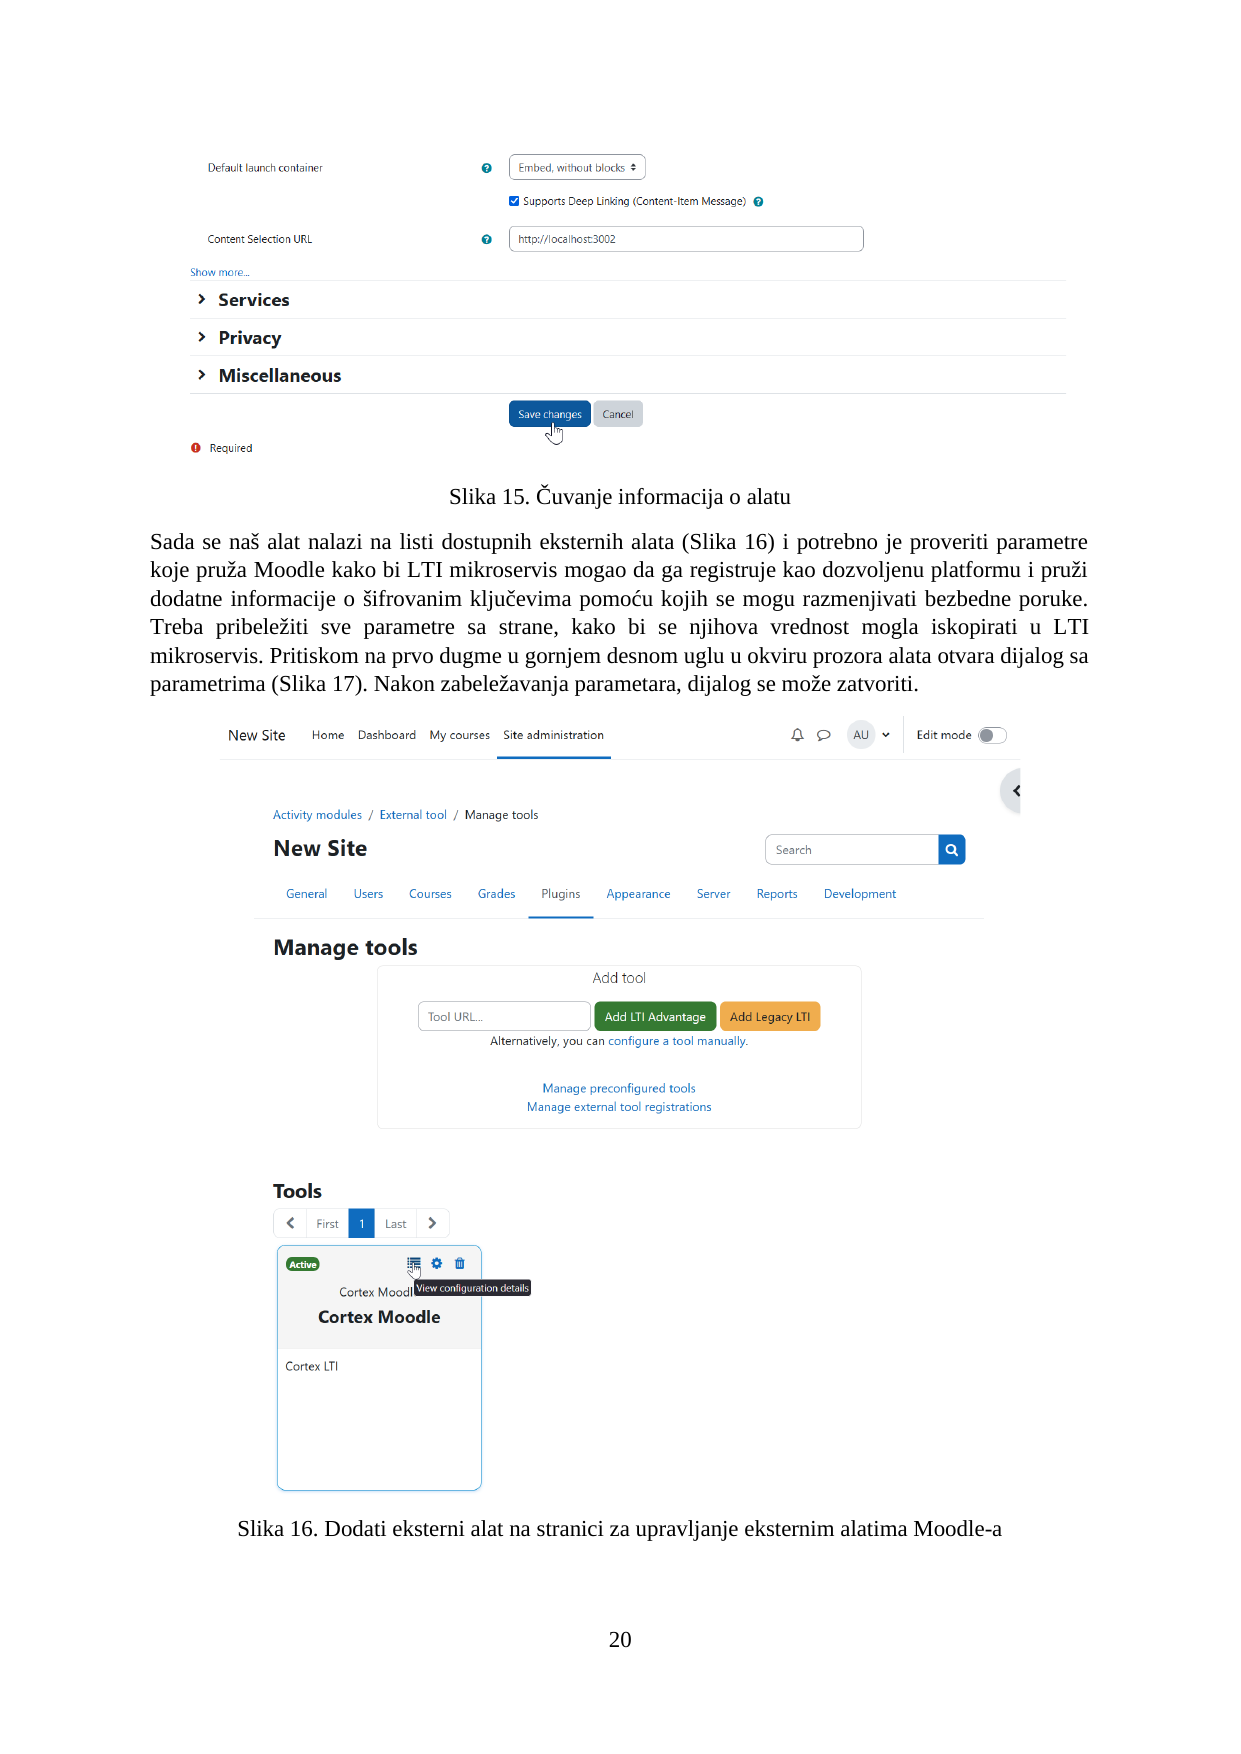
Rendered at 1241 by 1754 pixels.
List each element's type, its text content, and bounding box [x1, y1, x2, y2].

picture [219, 715, 1021, 1497]
picture [174, 150, 1067, 465]
text Slika 16. Dodati eksterni alat na stranici za upravljanje eksternim alatima Moodle-a [150, 1515, 1090, 1542]
text Slika 15. Čuvanje informacija o alatu [150, 483, 1090, 509]
text Sada se naš alat nalazi na listi dostupnih eksternih alata (Slika 16) i potrebno je proveriti parametre koje pruža Moodle kako bi LTI mikroservis mogao da ga registruje kao dozvoljenu platformu i pruži dodatne informacije o šifrovanim ključevima pomoću kojih se mogu razmenjivati bezbedne poruke. Treba pribeležiti sve parametre sa strane, kako bi se njihova vrednost mogla iskopirati u LTI mikroservis. Pritiskom na prvo dugme u gornjem desnom uglu u okviru prozora alata otvara dijalog sa parametrima (Slika 17). Nakon zabeležavanja parametara, dijalog se može zatvoriti. [150, 528, 1090, 697]
